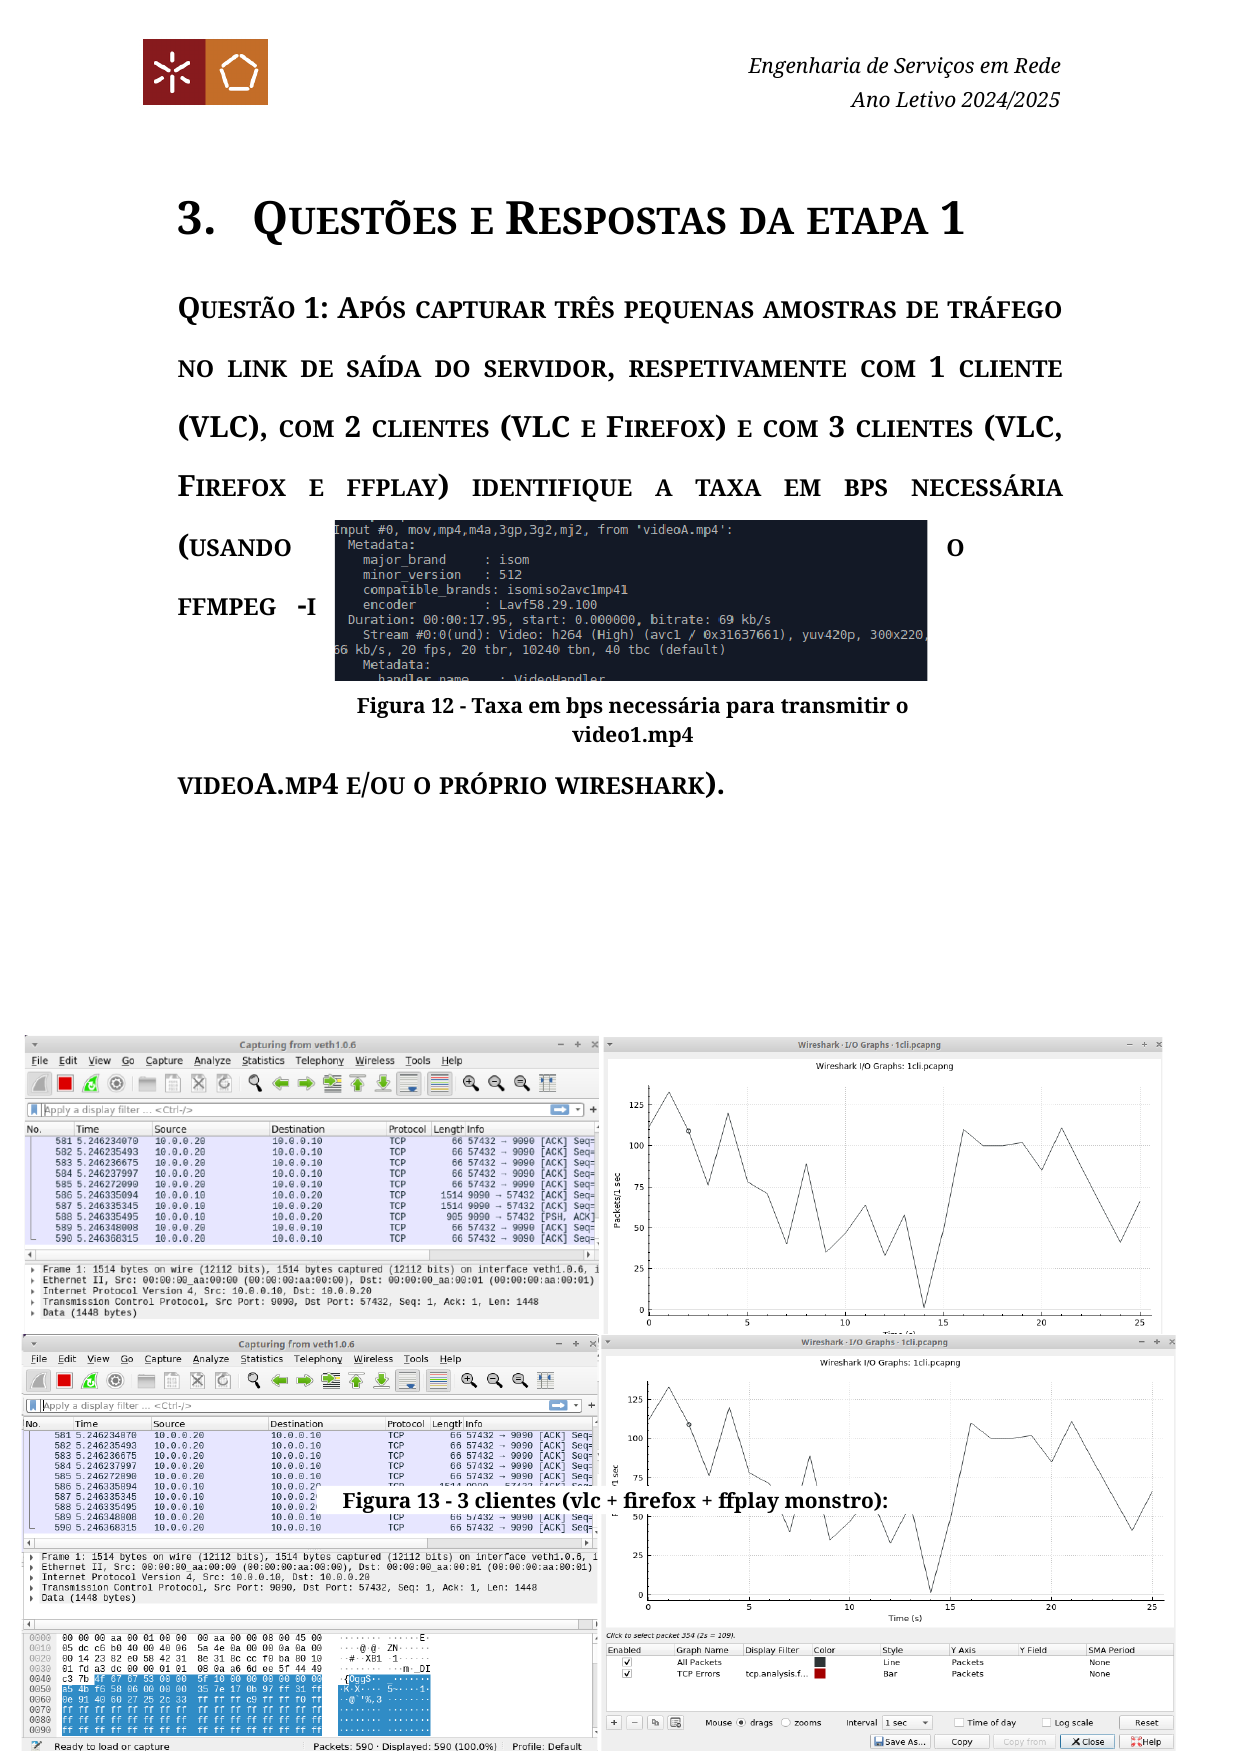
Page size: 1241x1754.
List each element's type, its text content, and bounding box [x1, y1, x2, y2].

picture [138, 36, 270, 109]
picture [20, 1035, 599, 1751]
subtitle Questão 1: Após capturar três pequenas amostras de tráfego no link de saída do servidor, respetivamente com 1 cliente (VLC), com 2 clientes (VLC e Firefox) e com 3 clientes (VLC, Firefox e ffplay) identifique a taxa em bps necessária (usando o ffmpeg -i videoA.mp4 e/ou o próprio wireshark). [177, 287, 1063, 803]
subtitle Questões e Respostas da etapa 1 [177, 185, 1063, 247]
picture [333, 520, 927, 680]
picture [600, 1036, 1175, 1751]
